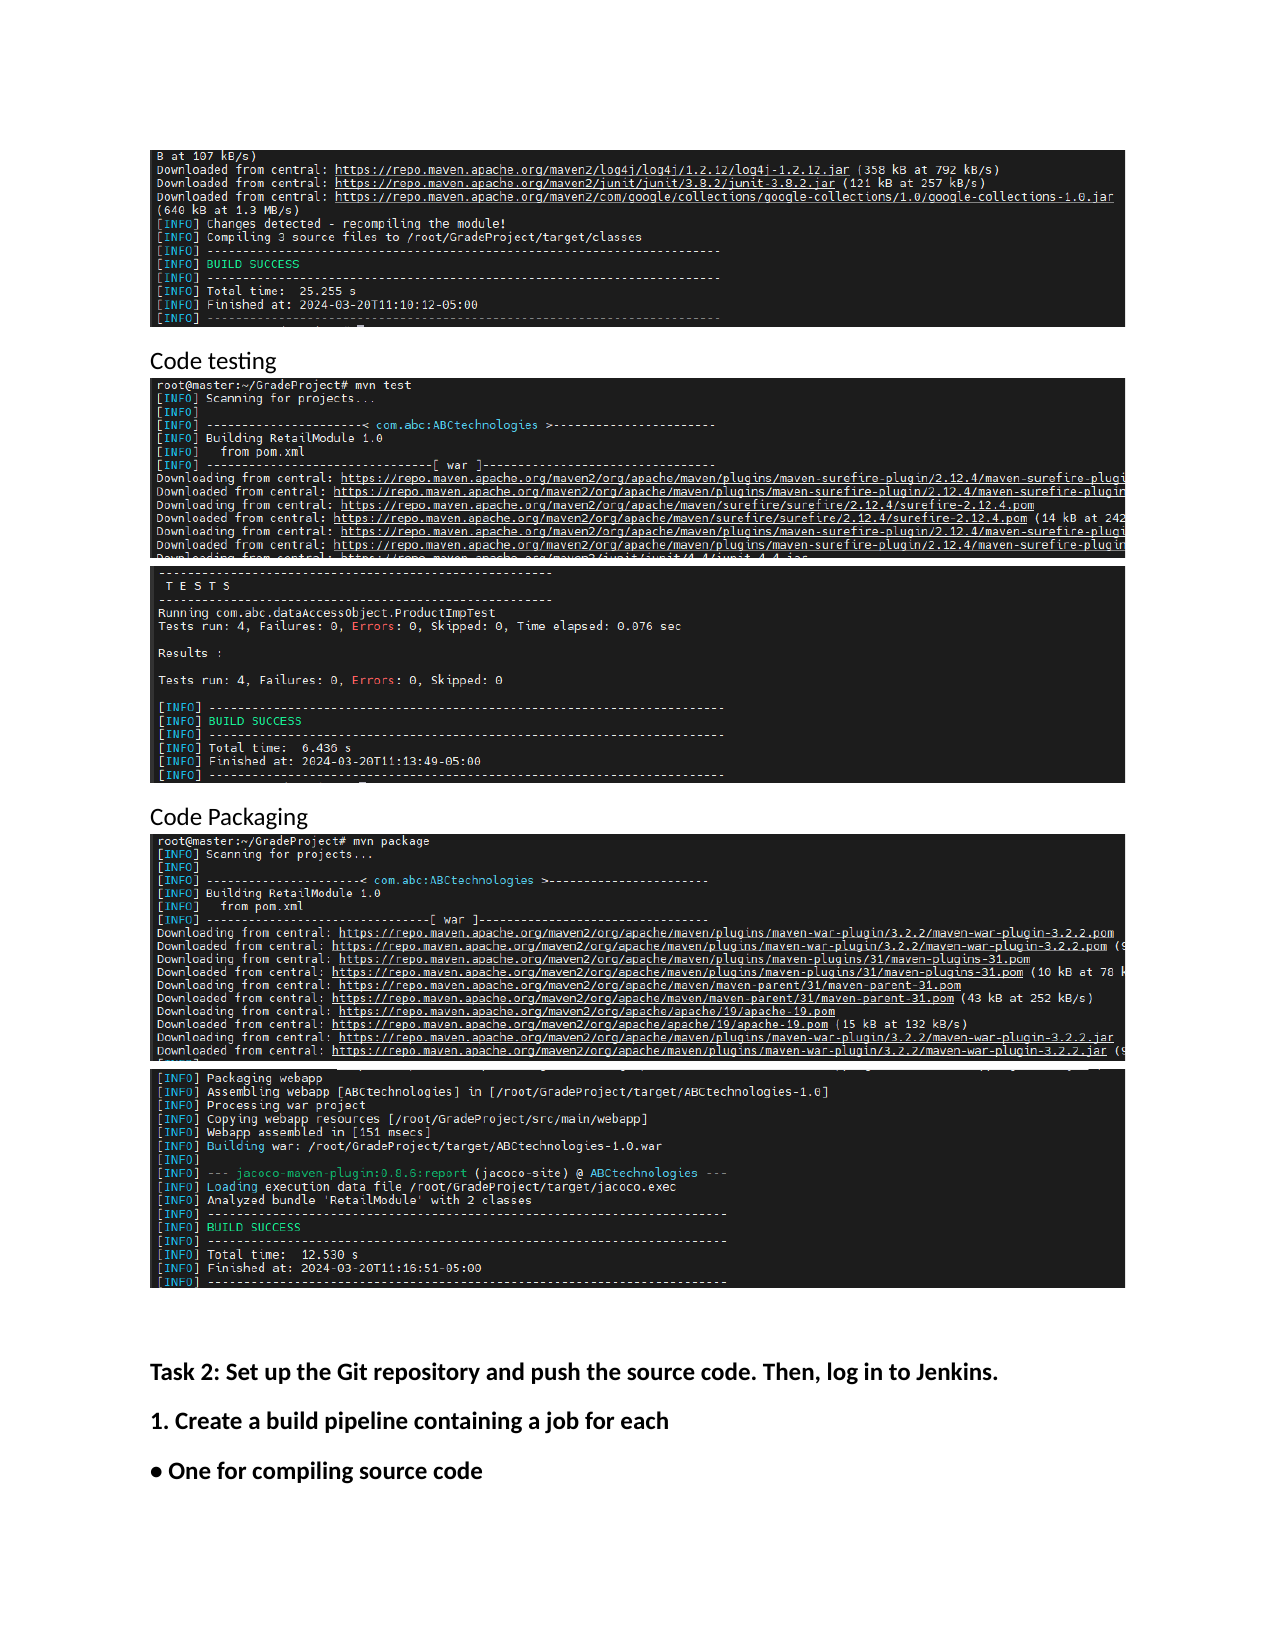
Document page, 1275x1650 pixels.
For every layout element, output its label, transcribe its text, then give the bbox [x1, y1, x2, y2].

text Code Packaging [150, 801, 1125, 834]
text • One for compiling source code [150, 1455, 1125, 1486]
picture [150, 566, 1125, 783]
text Task 2: Set up the Git repository and push the source code. Then, log in to Jenkins. [150, 1356, 1125, 1386]
picture [150, 1069, 1125, 1288]
text Code testing [150, 345, 1125, 378]
picture [150, 150, 1125, 327]
picture [150, 834, 1125, 1061]
text 1. Create a build pipeline containing a job for each [150, 1406, 1125, 1436]
picture [150, 378, 1125, 558]
